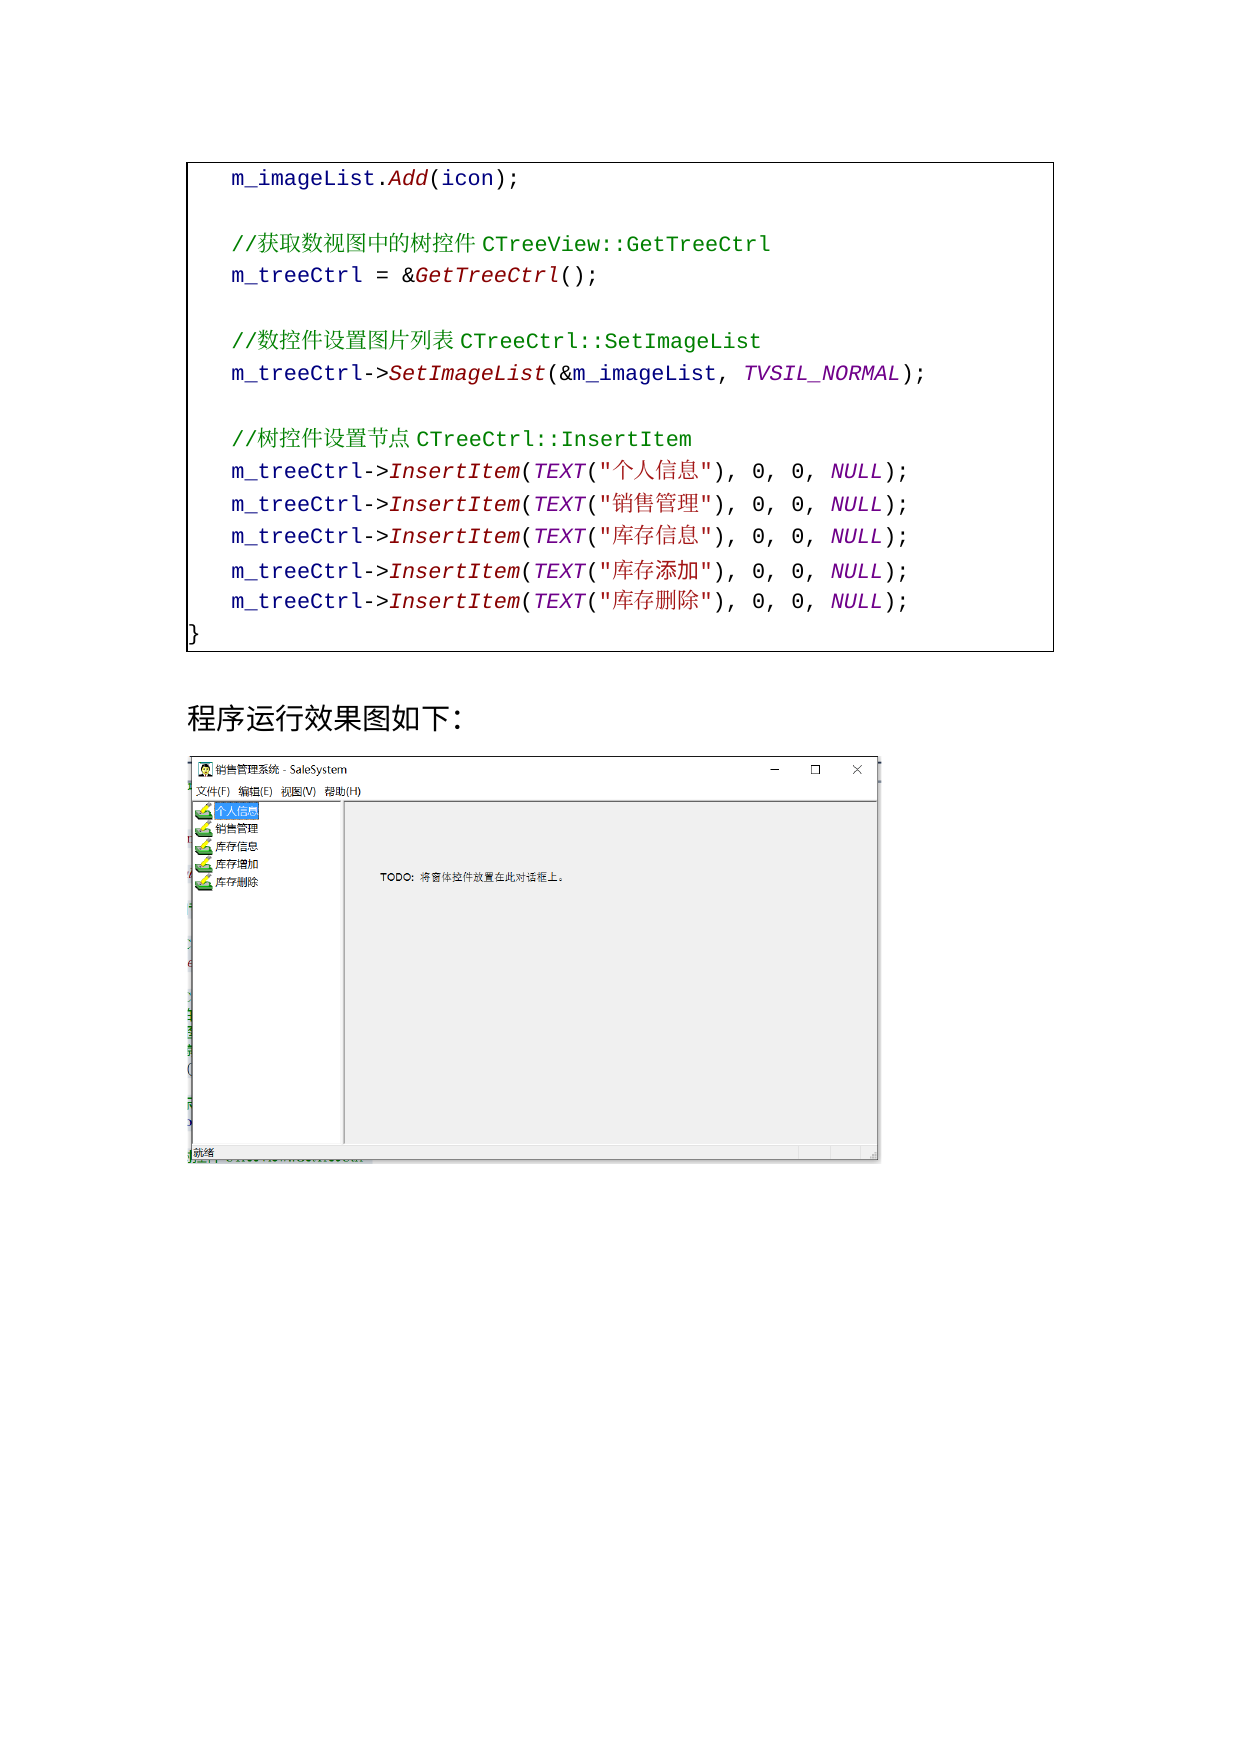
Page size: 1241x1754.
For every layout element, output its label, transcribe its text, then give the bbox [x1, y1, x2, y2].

text //树控件设置节点 CTreeCtrl::InsertItem [188, 423, 1053, 456]
text //获取数视图中的树控件 CTreeView::GetTreeCtrl [188, 228, 1053, 261]
text m_treeCtrl->InsertItem(TEXT("销售管理"), 0, 0, NULL); [188, 488, 1053, 521]
text 程序运行效果图如下： [187, 684, 1053, 749]
text m_treeCtrl->InsertItem(TEXT("个人信息"), 0, 0, NULL); [188, 456, 1053, 488]
text } [188, 617, 1053, 651]
text m_treeCtrl->InsertItem(TEXT("库存删除"), 0, 0, NULL); [188, 586, 1053, 617]
text //数控件设置图片列表 CTreeCtrl::SetImageList [188, 326, 1053, 358]
text m_treeCtrl->InsertItem(TEXT("库存信息"), 0, 0, NULL); [188, 521, 1053, 553]
text m_treeCtrl->SetImageList(&m_imageList, TVSIL_NORMAL); [188, 358, 1053, 391]
text m_imageList.Add(icon); [188, 163, 1053, 196]
picture [187, 756, 882, 1164]
text m_treeCtrl->InsertItem(TEXT("库存添加"), 0, 0, NULL); [188, 553, 1053, 586]
text m_treeCtrl = &GetTreeCtrl(); [188, 261, 1053, 293]
